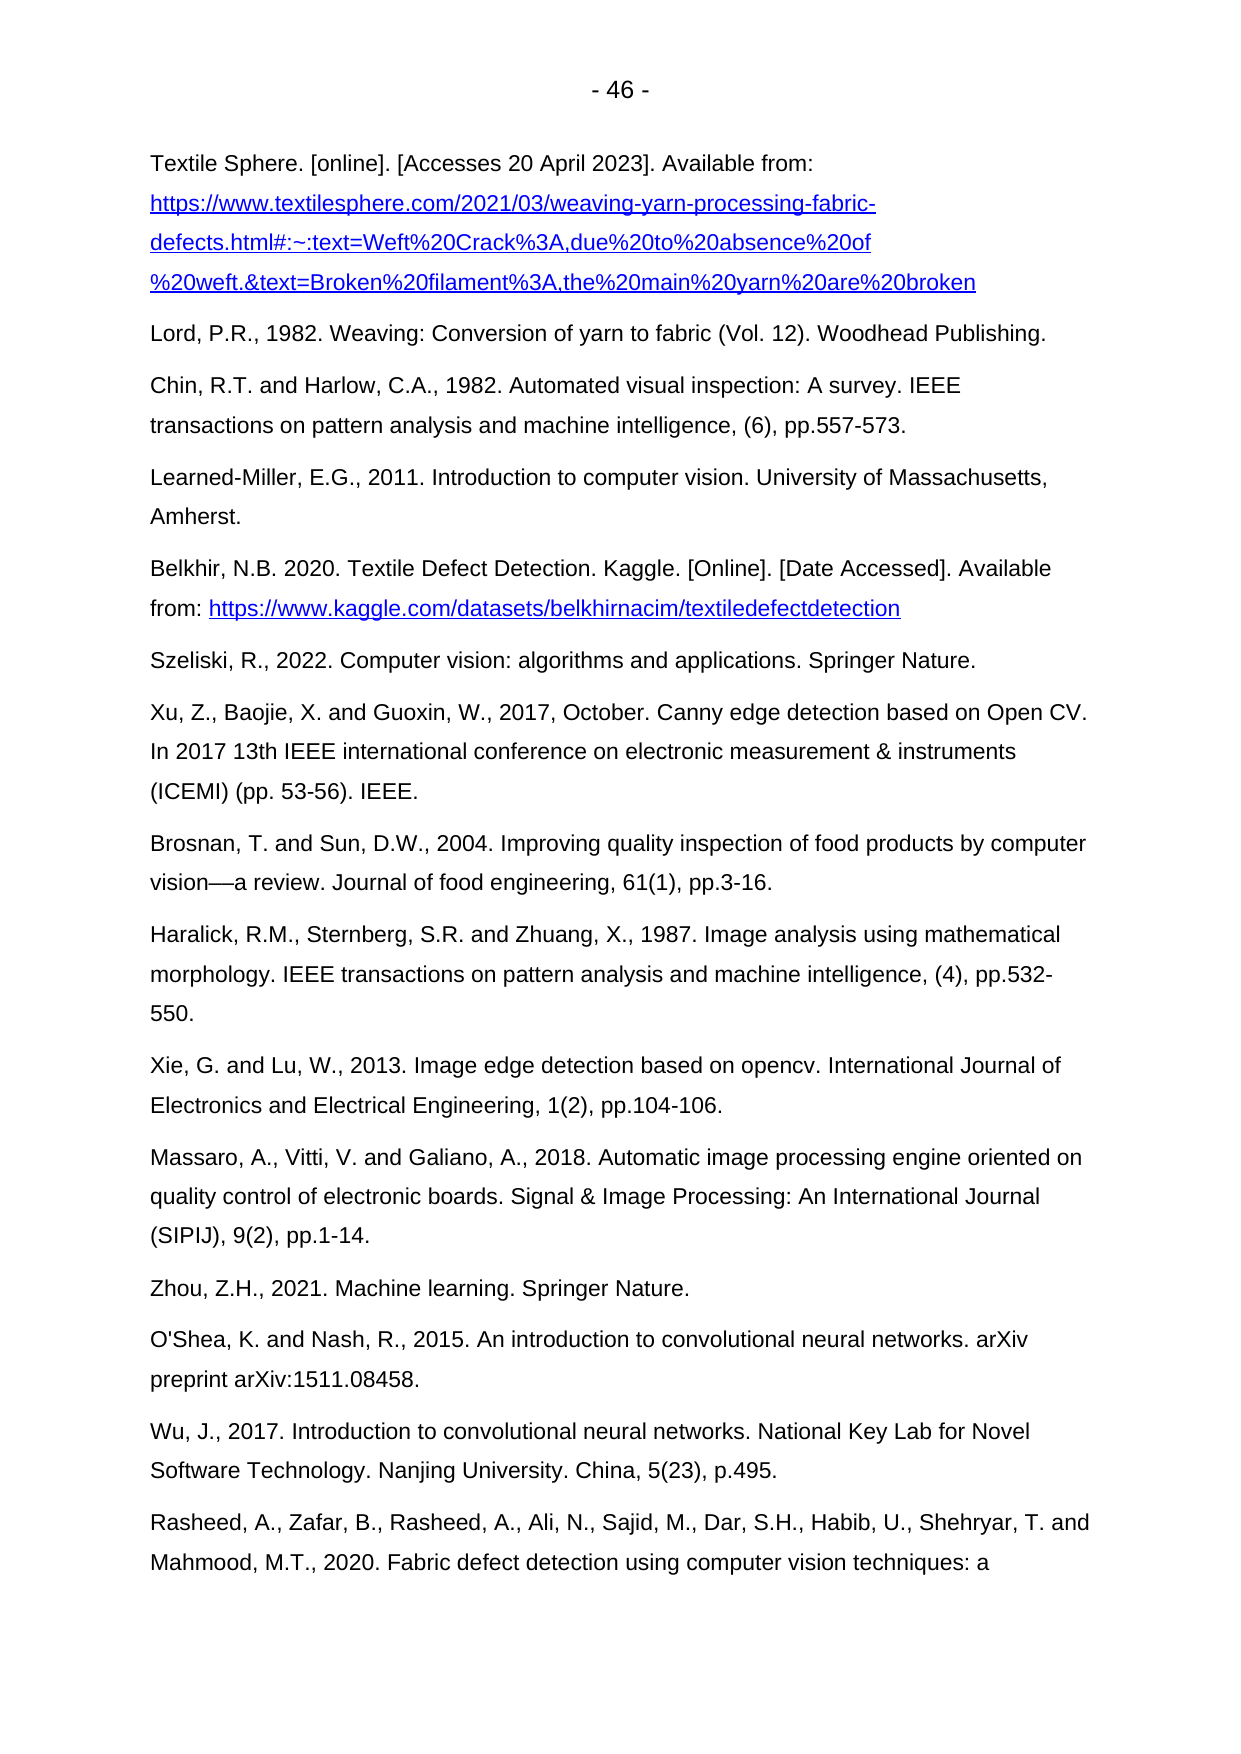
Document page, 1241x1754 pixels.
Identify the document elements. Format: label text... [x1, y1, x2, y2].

text Learned-Miller, E.G., 2011. Introduction to computer vision. University of Massachusetts, Amherst. [150, 464, 1090, 530]
text Wu, J., 2017. Introduction to convolutional neural networks. National Key Lab for Novel Software Technology. Nanjing University. China, 5(23), p.495. [150, 1418, 1090, 1484]
text Zhou, Z.H., 2021. Machine learning. Springer Nature. [150, 1274, 1090, 1301]
text Xu, Z., Baojie, X. and Guoxin, W., 2017, October. Canny edge detection based on Open CV. In 2017 13th IEEE international conference on electronic measurement & instruments (ICEMI) (pp. 53-56). IEEE. [150, 699, 1090, 804]
text Textile Sphere. [online]. [Accesses 20 April 2023]. Available from: https://www.textilesphere.com/2021/03/weaving-yarn-processing-fabric-defects.html#:~:text=Weft%20Crack%3A,due%20to%20absence%20of%20weft.&text=Broken%20filament%3A,the%20main%20yarn%20are%20broken [150, 150, 1090, 295]
text O'Shea, K. and Nash, R., 2015. An introduction to convolutional neural networks. arXiv preprint arXiv:1511.08458. [150, 1326, 1090, 1392]
text Brosnan, T. and Sun, D.W., 2004. Improving quality inspection of food products by computer vision––a review. Journal of food engineering, 61(1), pp.3-16. [150, 830, 1090, 896]
text Belkhir, N.B. 2020. Textile Defect Detection. Kaggle. [Online]. [Date Accessed]. Available from: https://www.kaggle.com/datasets/belkhirnacim/textiledefectdetection [150, 555, 1090, 621]
text Szeliski, R., 2022. Computer vision: algorithms and applications. Springer Nature. [150, 647, 1090, 673]
text Chin, R.T. and Harlow, C.A., 1982. Automated visual inspection: A survey. IEEE transactions on pattern analysis and machine intelligence, (6), pp.557-573. [150, 372, 1090, 438]
text Lord, P.R., 1982. Weaving: Conversion of yarn to fabric (Vol. 12). Woodhead Publishing. [150, 320, 1090, 347]
text Massaro, A., Vitti, V. and Galiano, A., 2018. Automatic image processing engine oriented on quality control of electronic boards. Signal & Image Processing: An International Journal (SIPIJ), 9(2), pp.1-14. [150, 1143, 1090, 1249]
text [150, 1509, 1090, 1575]
text Haralick, R.M., Sternberg, S.R. and Zhuang, X., 1987. Image analysis using mathematical morphology. IEEE transactions on pattern analysis and machine intelligence, (4), pp.532-550. [150, 921, 1090, 1026]
text Xie, G. and Lu, W., 2013. Image edge detection based on opencv. International Journal of Electronics and Electrical Engineering, 1(2), pp.104-106. [150, 1052, 1090, 1118]
